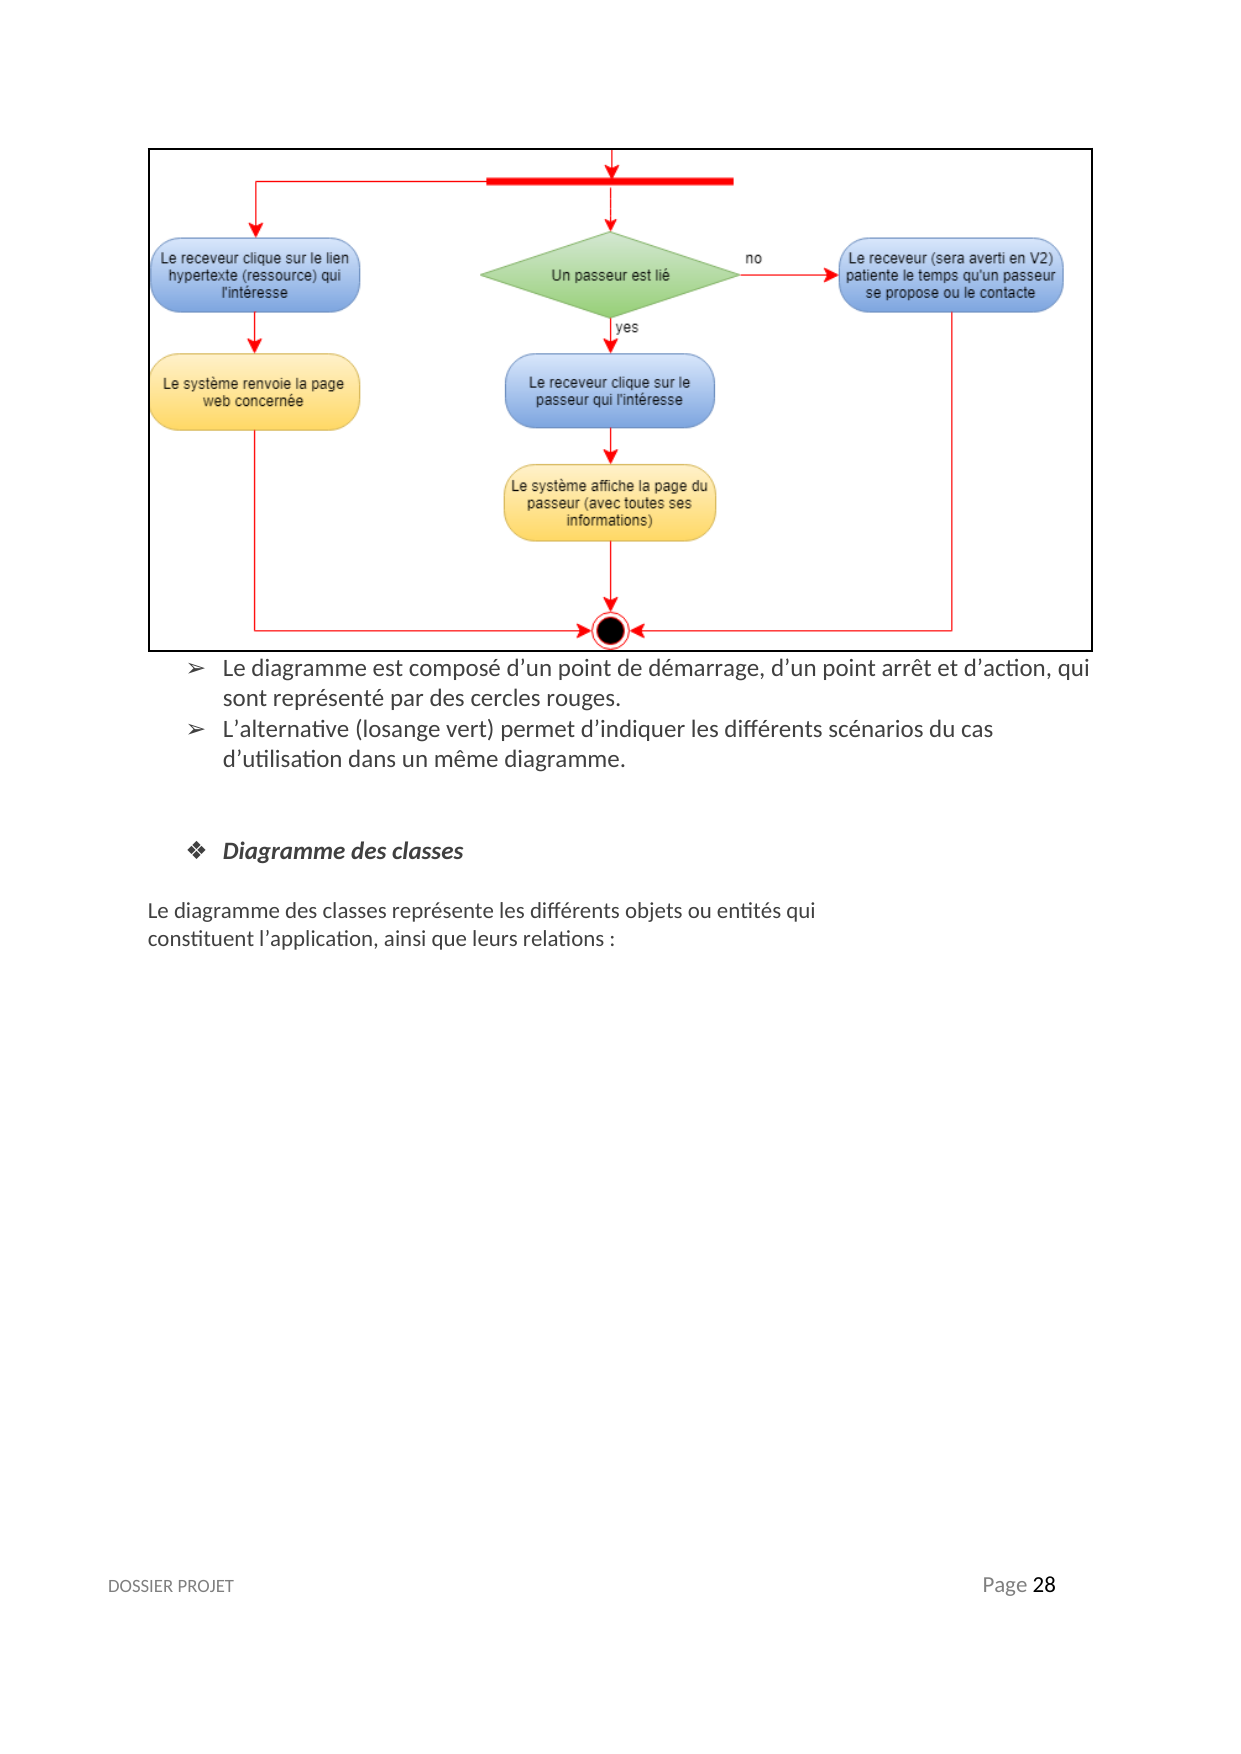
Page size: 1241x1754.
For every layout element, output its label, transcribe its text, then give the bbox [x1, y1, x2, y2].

list Diagramme des classes [185, 835, 1093, 865]
list Le diagramme est composé d’un point de démarrage, d’un point arrêt et d’action, qui sont représenté par des cercles rouges. [185, 652, 1093, 713]
text Le diagramme des classes représente les différents objets ou entités qui [148, 896, 1093, 924]
text constituent l’application, ainsi que leurs relations : [148, 924, 1093, 952]
picture [150, 150, 1091, 650]
list L’alternative (losange vert) permet d’indiquer les différents scénarios du cas d’utilisation dans un même diagramme. [185, 713, 1093, 774]
